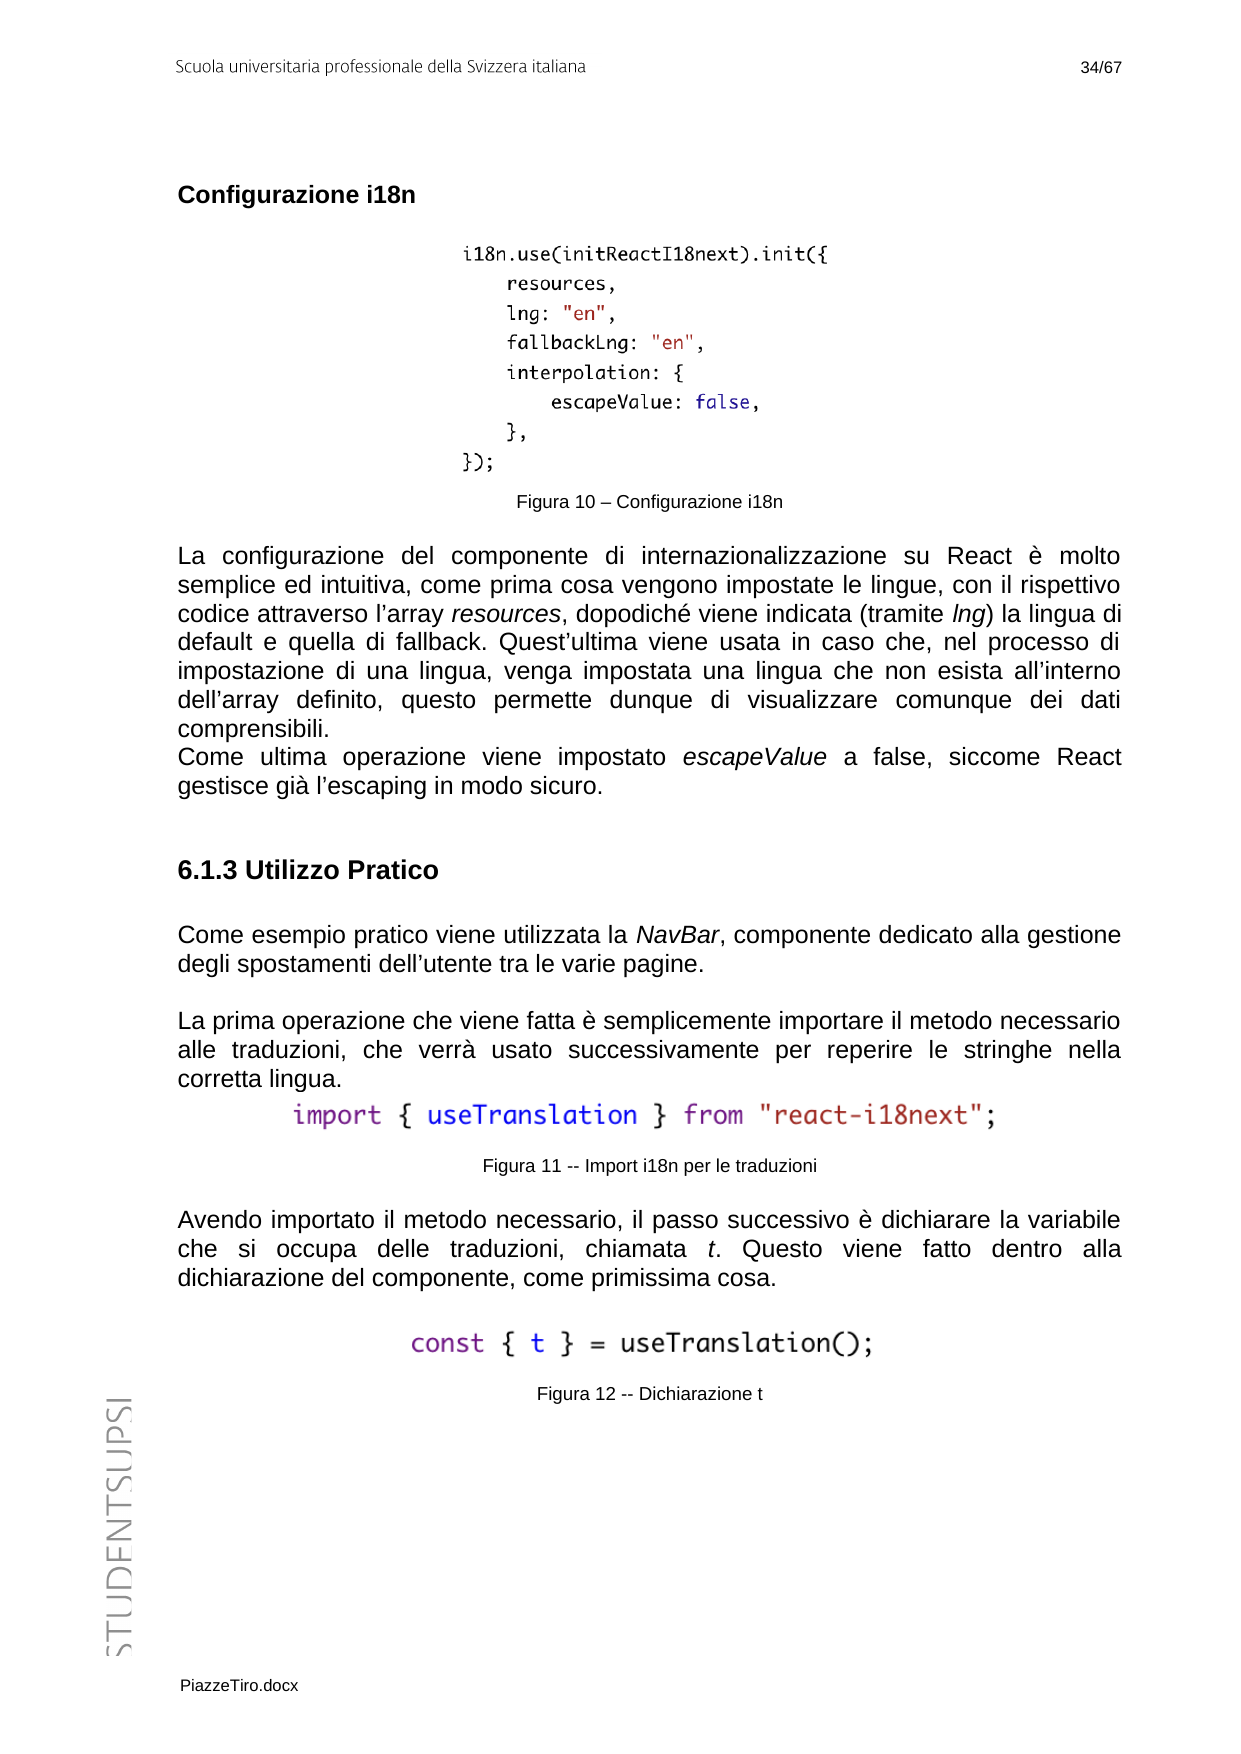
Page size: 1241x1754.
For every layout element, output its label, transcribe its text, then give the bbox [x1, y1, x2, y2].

text Figura 10 – Configurazione i18n [177, 491, 1122, 512]
text Come esempio pratico viene utilizzata la NavBar, componente dedicato alla gestione degli spostamenti dell’utente tra le varie pagine. [177, 920, 1122, 977]
picture [409, 1320, 891, 1371]
text Figura 12 -- Dichiarazione t [177, 1383, 1122, 1404]
picture [168, 53, 602, 80]
picture [106, 1399, 132, 1657]
text Avendo importato il metodo necessario, il passo successivo è dichiarare la variabile che si occupa delle traduzioni, chiamata t. Questo viene fatto dentro alla dichiarazione del componente, come primissima cosa. [177, 1205, 1122, 1291]
text La prima operazione che viene fatta è semplicemente importare il metodo necessario alle traduzioni, che verrà usato successivamente per reperire le stringhe nella corretta lingua. [177, 1006, 1122, 1092]
picture [291, 1092, 1008, 1143]
text Figura 11 -- Import i18n per le traduzioni [177, 1155, 1122, 1176]
text La configurazione del componente di internazionalizzazione su React è molto semplice ed intuitiva, come prima cosa vengono impostate le lingue, con il rispettivo codice attraverso l’array resources, dopodiché viene indicata (tramite lng) la lingua di default e quella di fallback. Quest’ultima viene usata in caso che, nel processo di impostazione di una lingua, venga impostata una lingua che non esista all’interno dell’array definito, questo permette dunque di visualizzare comunque dei dati comprensibili. [177, 541, 1122, 742]
text Come ultima operazione viene impostato escapeValue a false, siccome React gestisce già l’escaping in modo sicuro. [177, 742, 1122, 800]
subtitle 6.1.3 Utilizzo Pratico [177, 854, 1122, 885]
picture [461, 237, 838, 479]
text Configurazione i18n [177, 180, 1122, 209]
